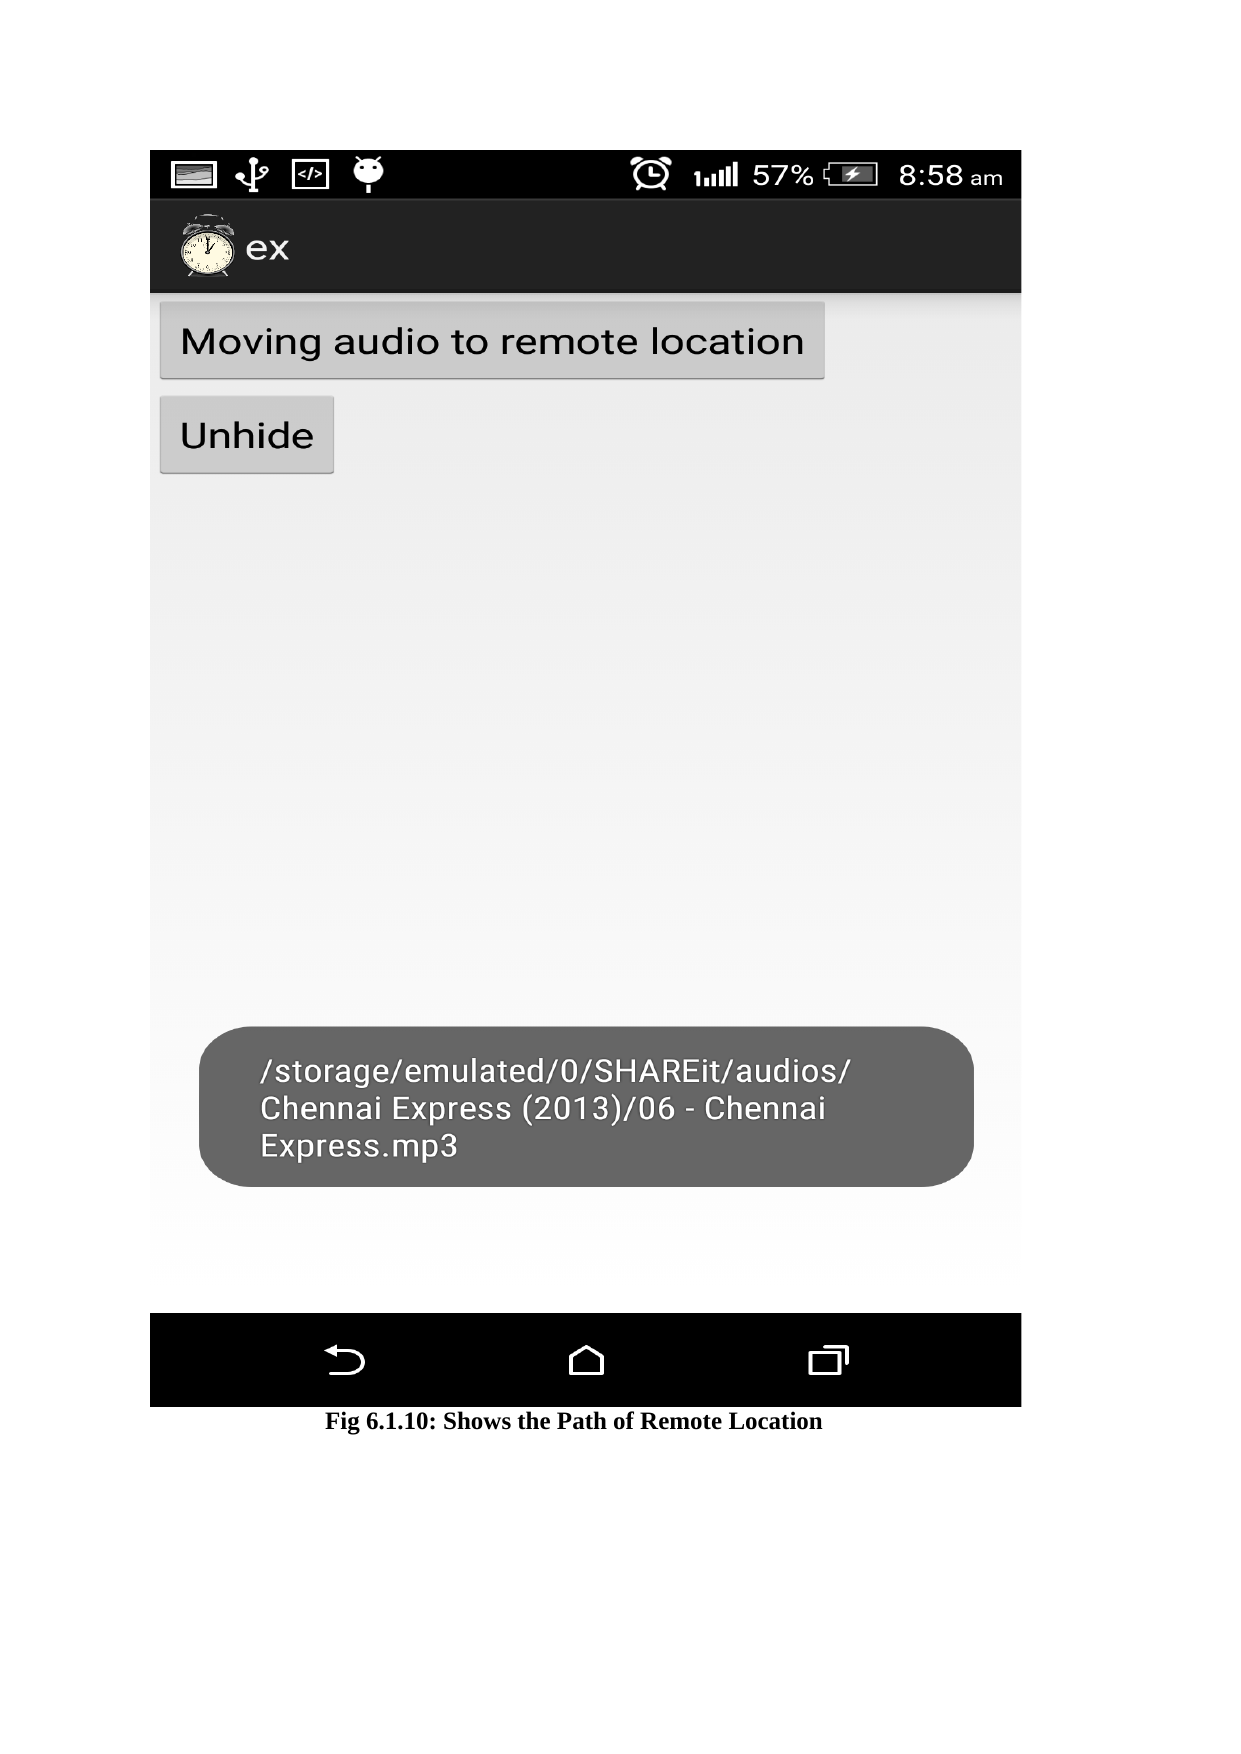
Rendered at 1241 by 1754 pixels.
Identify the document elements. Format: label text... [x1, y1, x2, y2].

text Fig 6.1.10: Shows the Path of Remote Location [150, 1406, 1090, 1435]
picture [150, 150, 1022, 1407]
